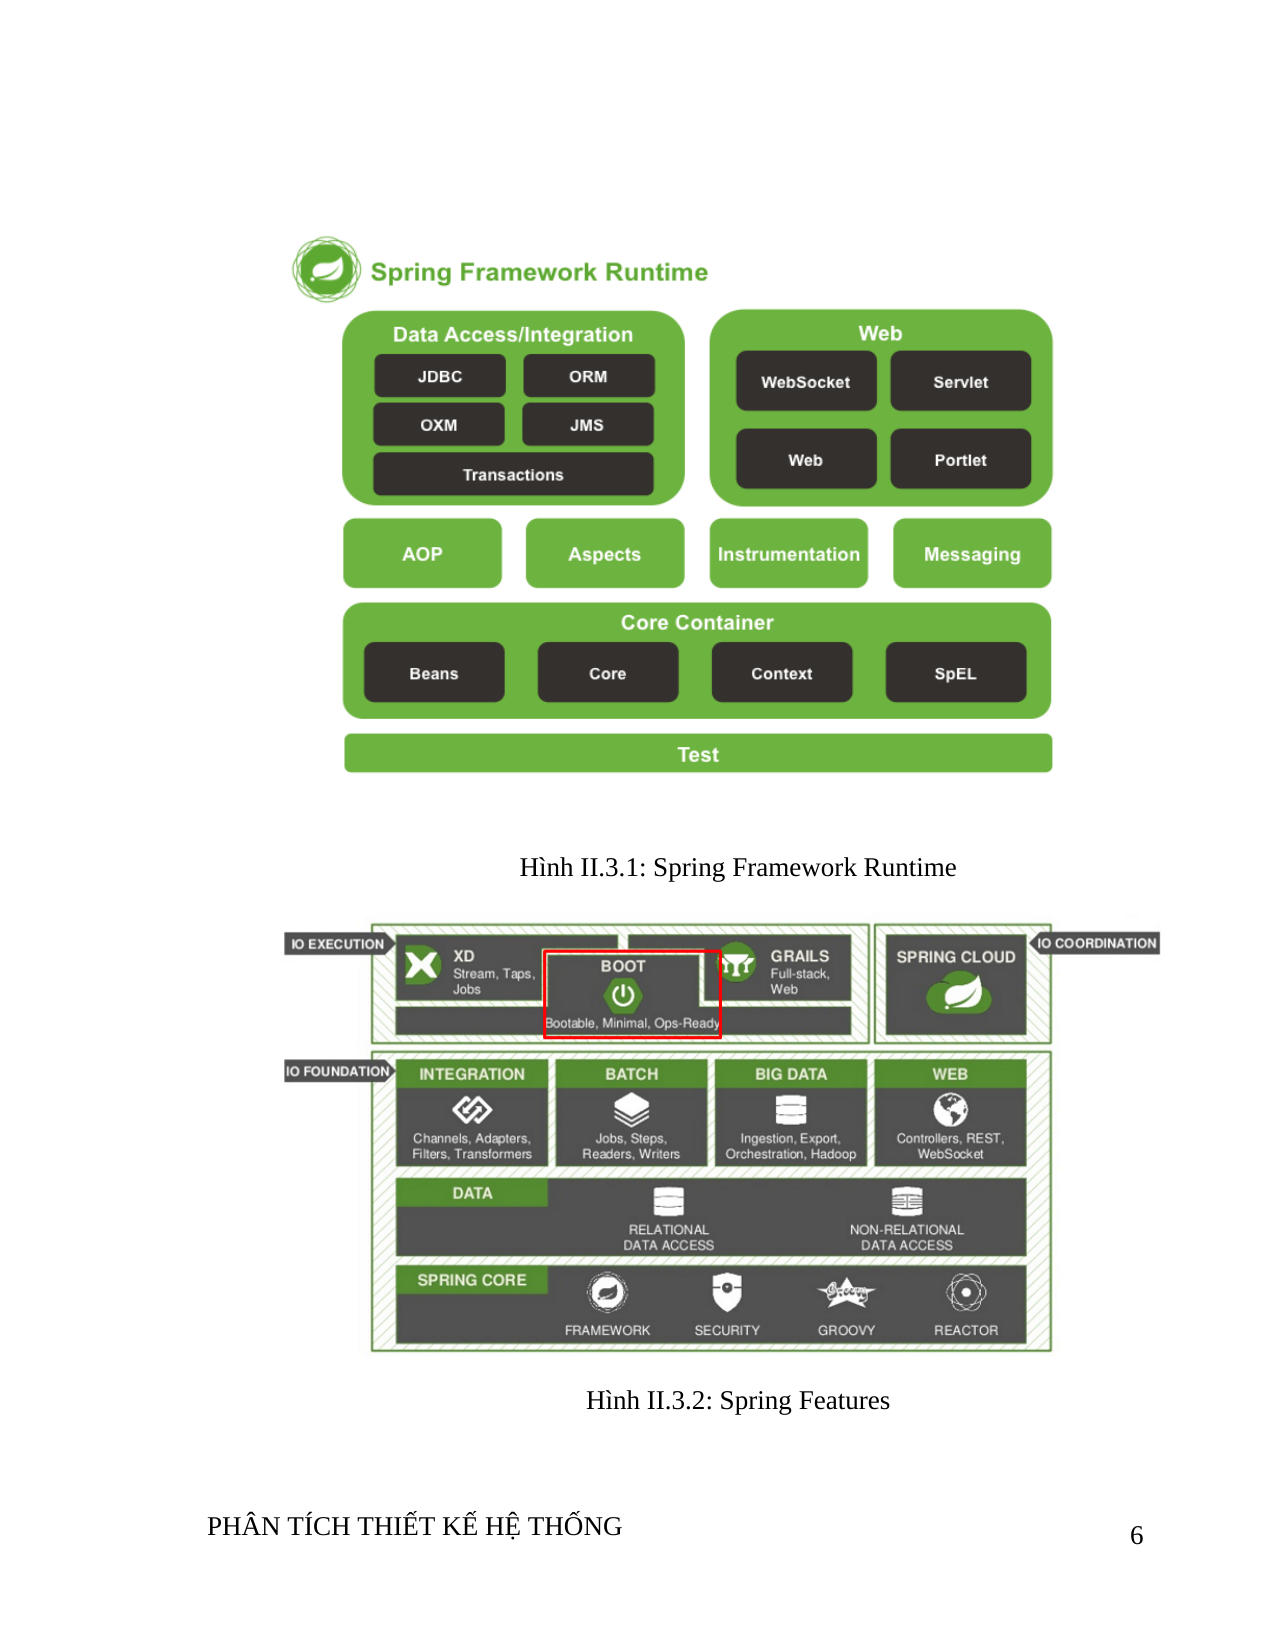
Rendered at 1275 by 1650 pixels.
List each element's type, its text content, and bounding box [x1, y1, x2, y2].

list Hình II.3.1: Spring Framework Runtime [319, 851, 1157, 882]
picture [281, 214, 1128, 824]
list Hình II.3.2: Spring Features [319, 1384, 1157, 1415]
picture [281, 908, 1162, 1357]
